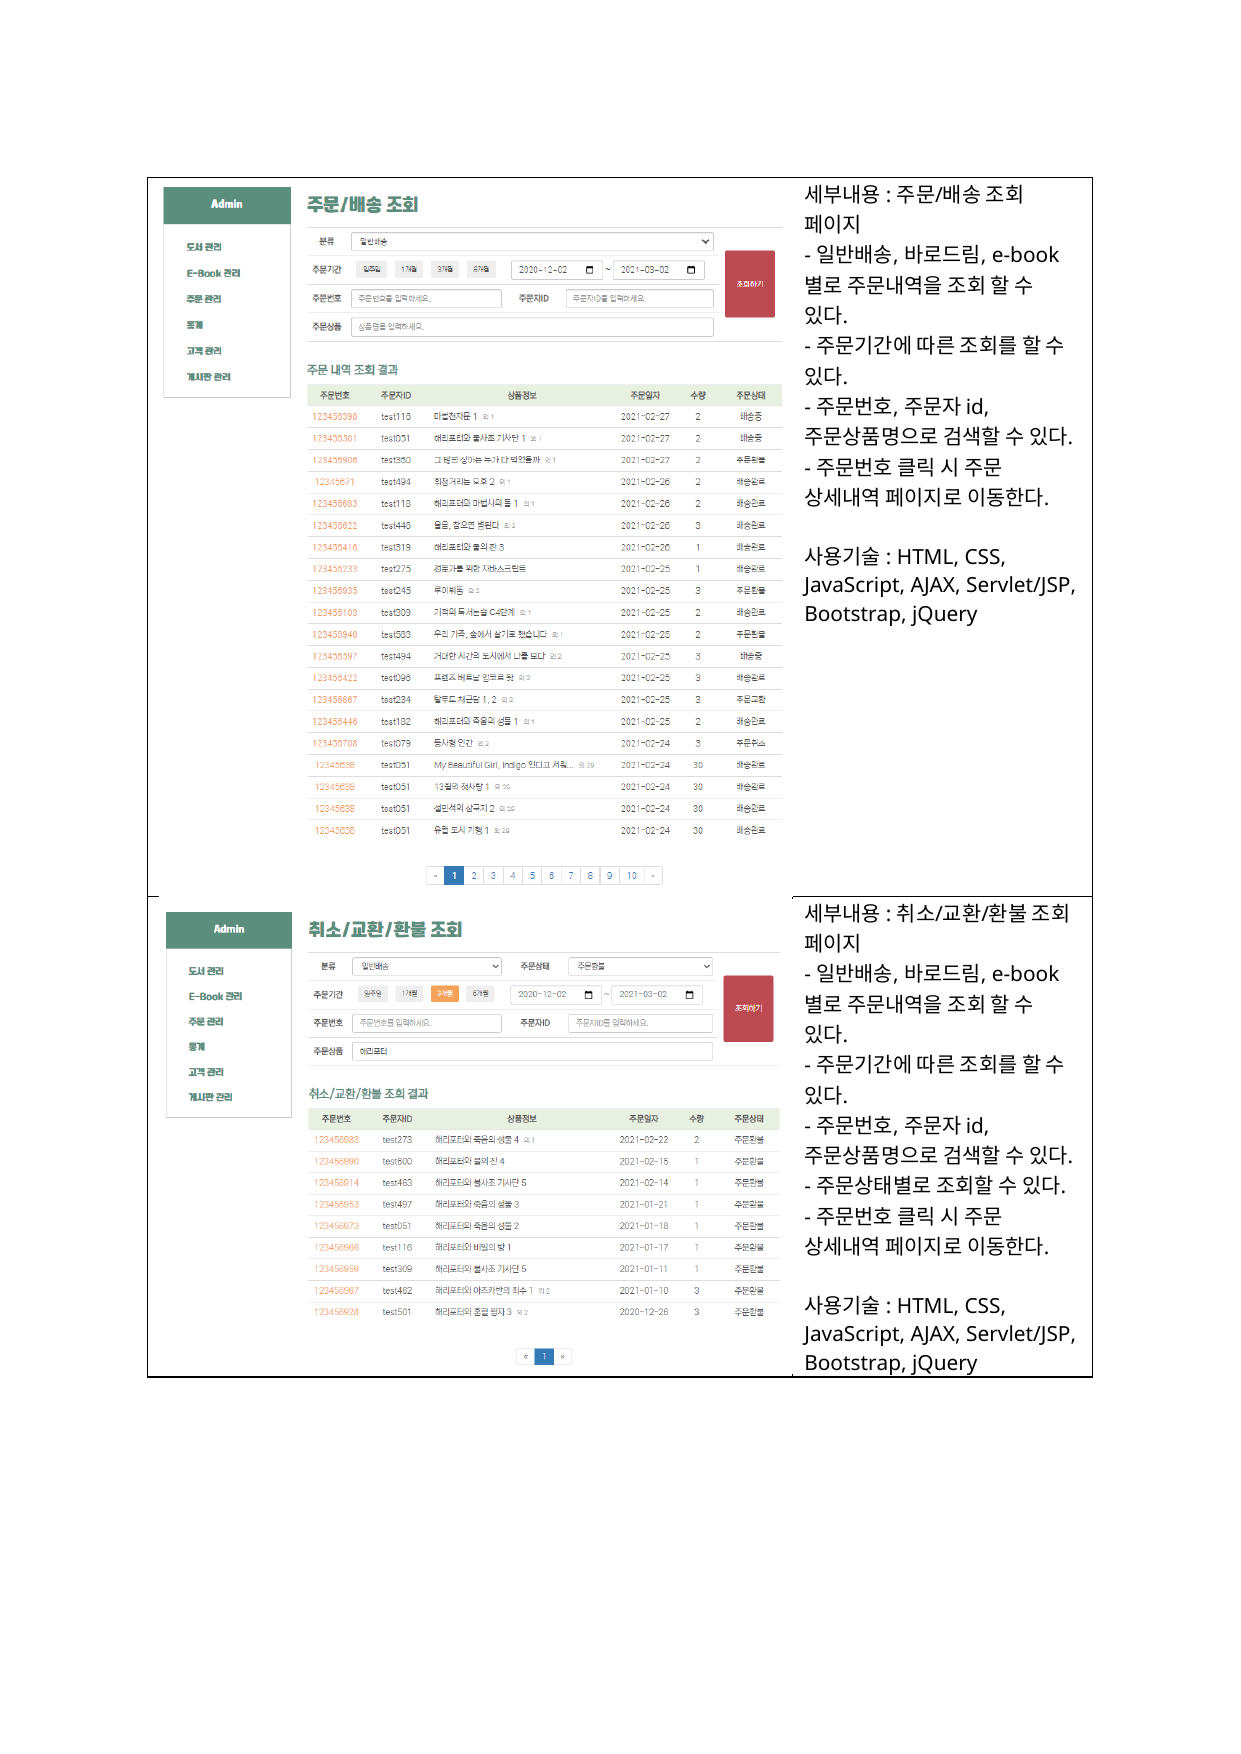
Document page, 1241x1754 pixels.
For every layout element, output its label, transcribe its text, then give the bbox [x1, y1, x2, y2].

table_cell [148, 178, 158, 896]
picture [158, 178, 793, 897]
picture [158, 899, 793, 1374]
table_cell [148, 897, 792, 1376]
table_cell 세부내용 : 취소/교환/환불 조회 페이지 - 일반배송, 바로드림, e-book 별로 주문내역을 조회 할 수 있다. - 주문기간에 따른 조회를 할 수 있다. - 주문번호, 주문자id, 주문상품명으로 검색할 수 있다. - 주문상태별로 조회할 수 있다. - 주문번호 클릭 시 주문 상세내역 페이지로 이동한다. 사용기술 : HTML, CSS, JavaScript, AJAX, Servlet/JSP, Bootstrap, jQuery [793, 897, 1092, 1376]
table_cell 세부내용 : 주문/배송 조회 페이지 - 일반배송, 바로드림, e-book 별로 주문내역을 조회 할 수 있다. - 주문기간에 따른 조회를 할 수 있다. - 주문번호, 주문자id, 주문상품명으로 검색할 수 있다. - 주문번호 클릭 시 주문 상세내역 페이지로 이동한다. 사용기술 : HTML, CSS, JavaScript, AJAX, Servlet/JSP, Bootstrap, jQuery [793, 178, 1092, 896]
